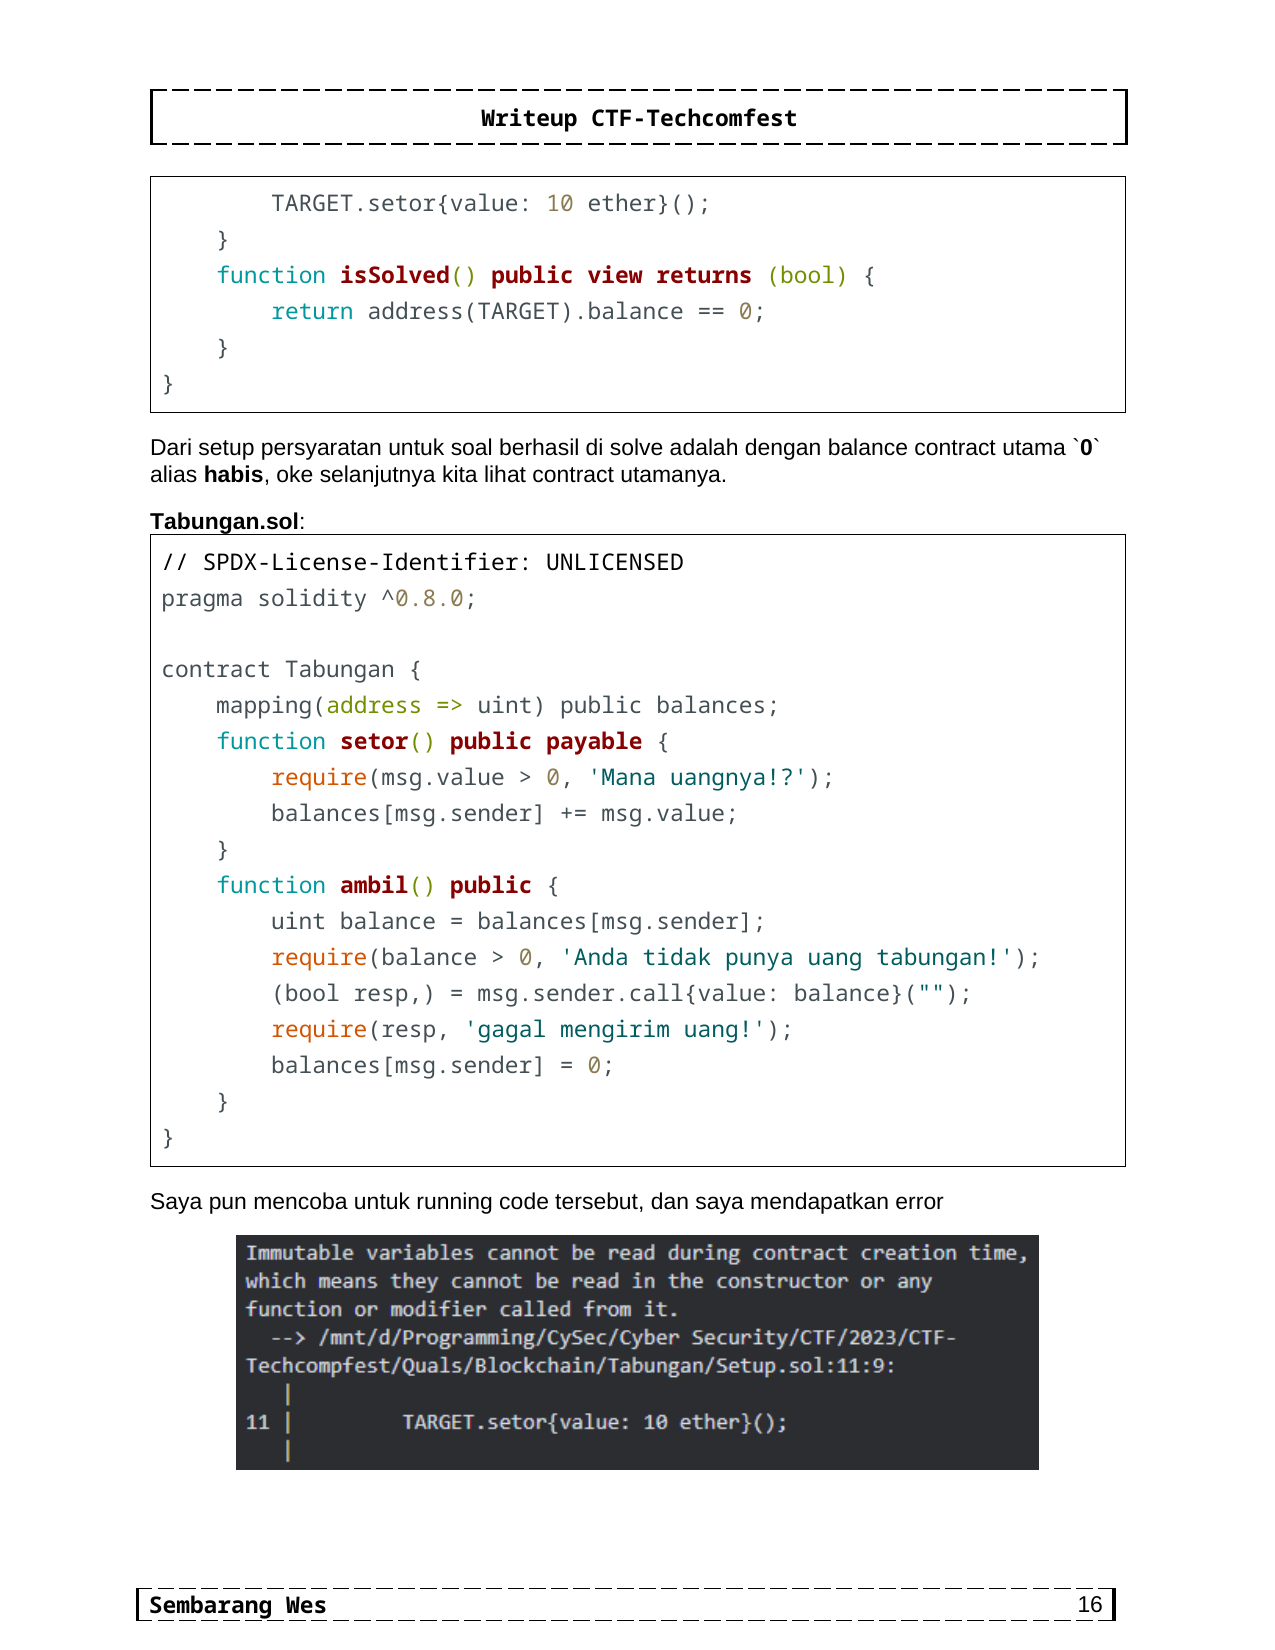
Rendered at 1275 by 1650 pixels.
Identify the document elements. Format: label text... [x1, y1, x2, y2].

picture [236, 1235, 1039, 1470]
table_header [151, 177, 1125, 412]
text Dari setup persyaratan untuk soal berhasil di solve adalah dengan balance contract utama `0` alias habis, oke selanjutnya kita lihat contract utamanya. [150, 434, 1125, 487]
table_header // SPDX-License-Identifier: UNLICENSED pragma solidity ^0.8.0; contract Tabungan { mapping(address => uint) public balances; function setor() public payable { require(msg.value > 0, 'Mana uangnya!?'); balances[msg.sender] += msg.value; } function ambil() public { uint balance = balances[msg.sender]; require(balance > 0, 'Anda tidak punya uang tabungan!'); (bool resp,) = msg.sender.call{value: balance}(""); require(resp, 'gagal mengirim uang!'); balances[msg.sender] = 0; } } [151, 535, 1125, 1166]
text Tabungan.sol: [150, 508, 1125, 534]
text Saya pun mencoba untuk running code tersebut, dan saya mendapatkan error [150, 1188, 1125, 1214]
